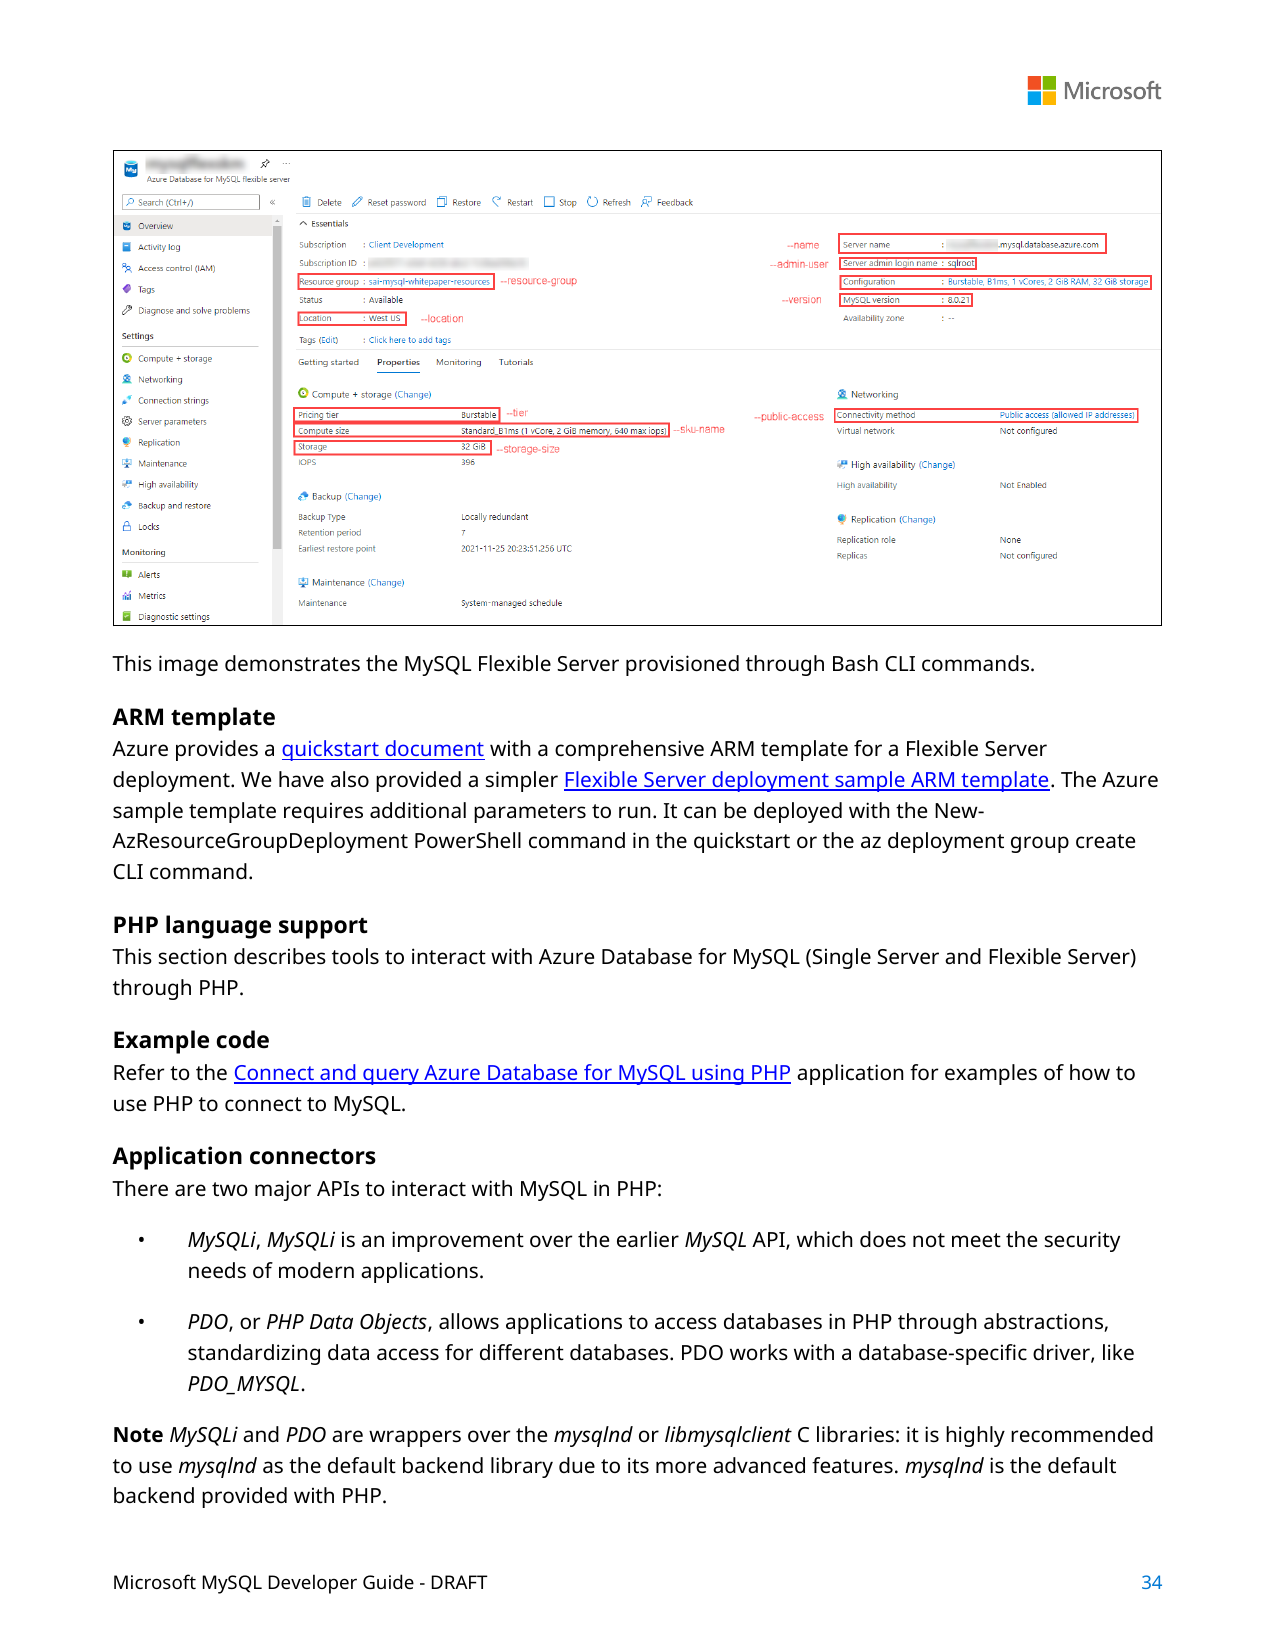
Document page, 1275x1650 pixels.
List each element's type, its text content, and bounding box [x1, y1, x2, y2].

subtitle PHP language support [112, 908, 1162, 940]
text Azure provides a quickstart document with a comprehensive ARM template for a Flexible Server deployment. We have also provided a simpler Flexible Server deployment sample ARM template. The Azure sample template requires additional parameters to run. It can be deployed with the New-AzResourceGroupDeployment PowerShell command in the quickstart or the az deployment group create CLI command. [112, 734, 1162, 886]
list PDO, or PHP Data Objects, allows applications to access databases in PHP through abstractions, standardizing data access for different databases. PDO works with a database-specific driver, like PDO_MYSQL. [137, 1307, 1162, 1397]
list MySQLi, MySQLi is an improvement over the earlier MySQL API, which does not meet the security needs of modern applications. [137, 1225, 1162, 1284]
text This section describes tools to interact with Azure Database for MySQL (Single Server and Flexible Server) through PHP. [112, 942, 1162, 1001]
picture [114, 151, 1161, 625]
subtitle Application connectors [112, 1140, 1162, 1171]
text Note MySQLi and PDO are wrappers over the mysqlnd or libmysqlclient C libraries: it is highly recommended to use mysqlnd as the default backend library due to its more advanced features. mysqlnd is the default backend provided with PHP. [112, 1420, 1162, 1510]
text There are two major APIs to interact with MySQL in PHP: [112, 1174, 1162, 1202]
subtitle Example code [112, 1024, 1162, 1056]
subtitle ARM template [112, 701, 1162, 732]
text This image demonstrates the MySQL Flexible Server provisioned through Bash CLI commands. [112, 649, 1162, 678]
picture [1026, 75, 1163, 107]
text Refer to the Connect and query Azure Database for MySQL using PHP application for examples of how to use PHP to connect to MySQL. [112, 1058, 1162, 1117]
